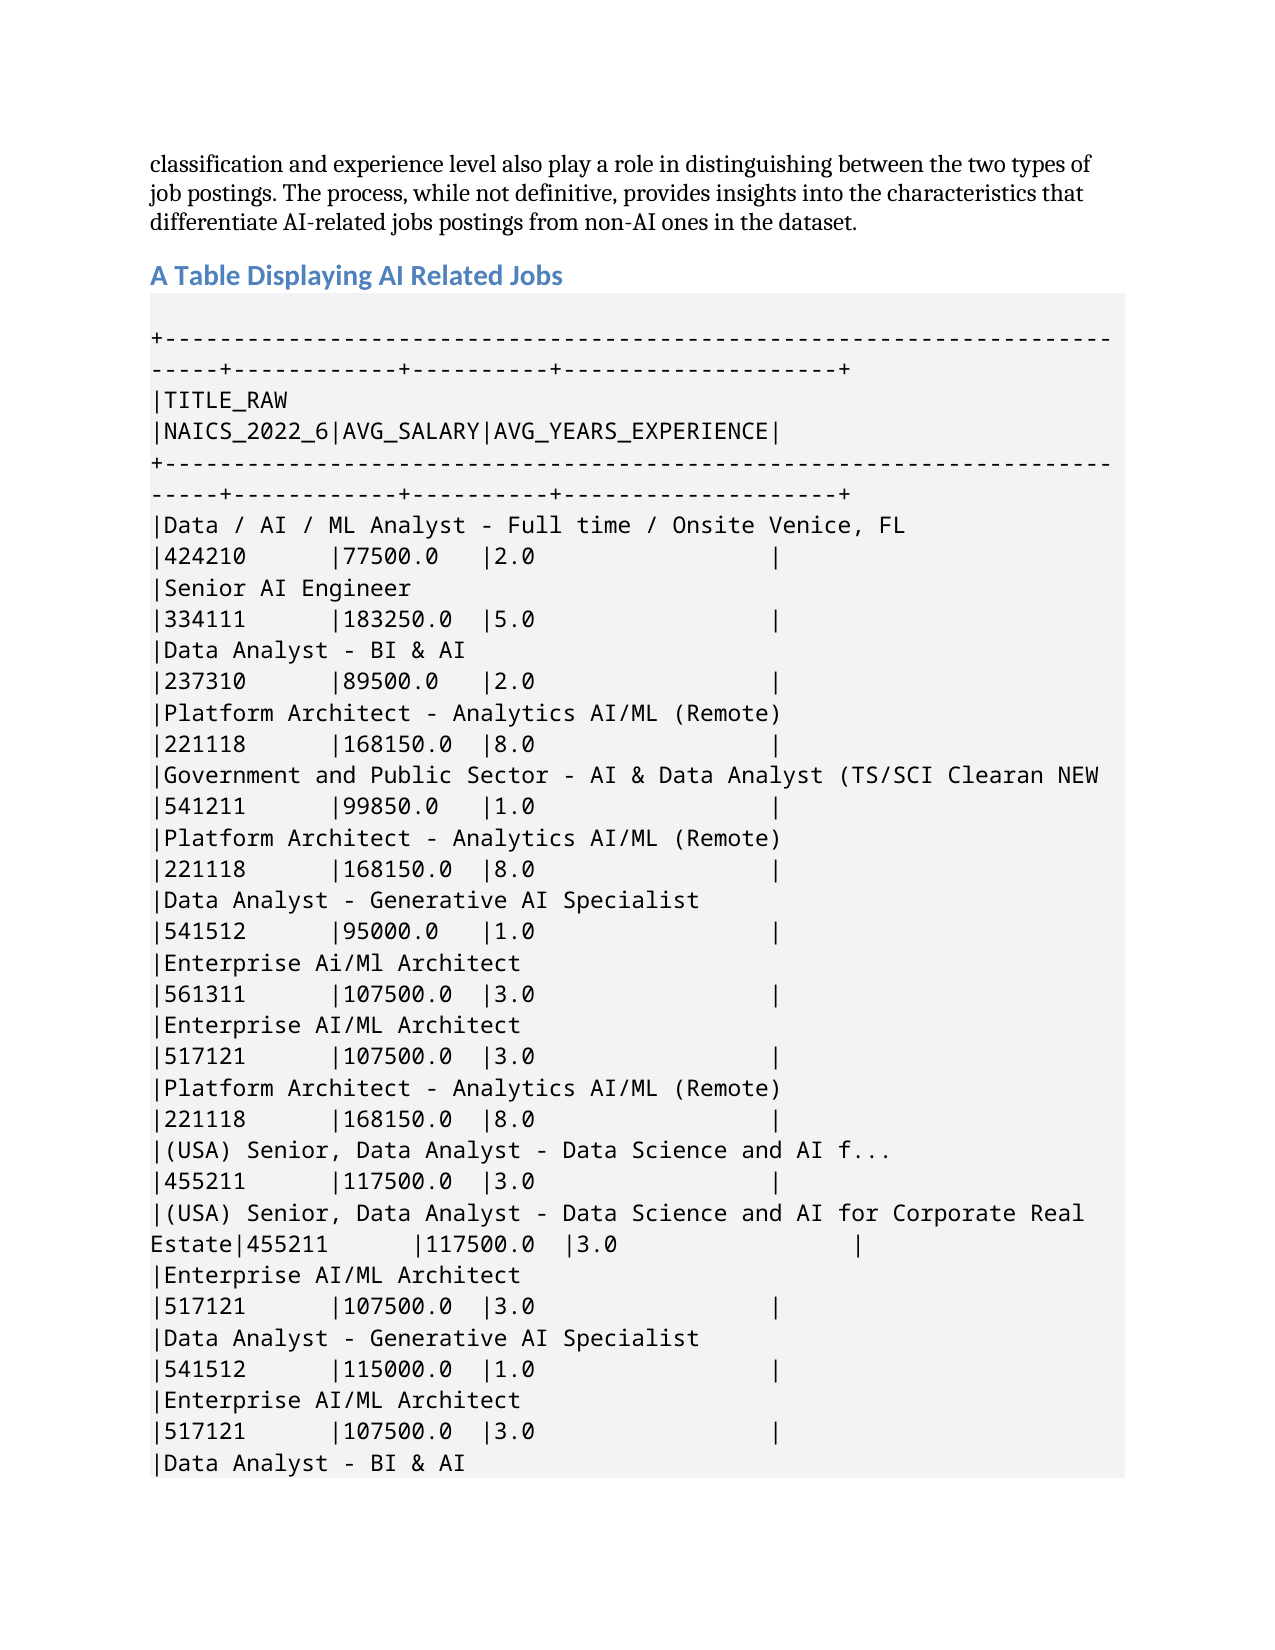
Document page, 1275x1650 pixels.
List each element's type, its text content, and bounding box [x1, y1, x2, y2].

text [150, 150, 1125, 236]
subtitle A Table Displaying AI Related Jobs [150, 257, 1125, 293]
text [150, 293, 1125, 1478]
